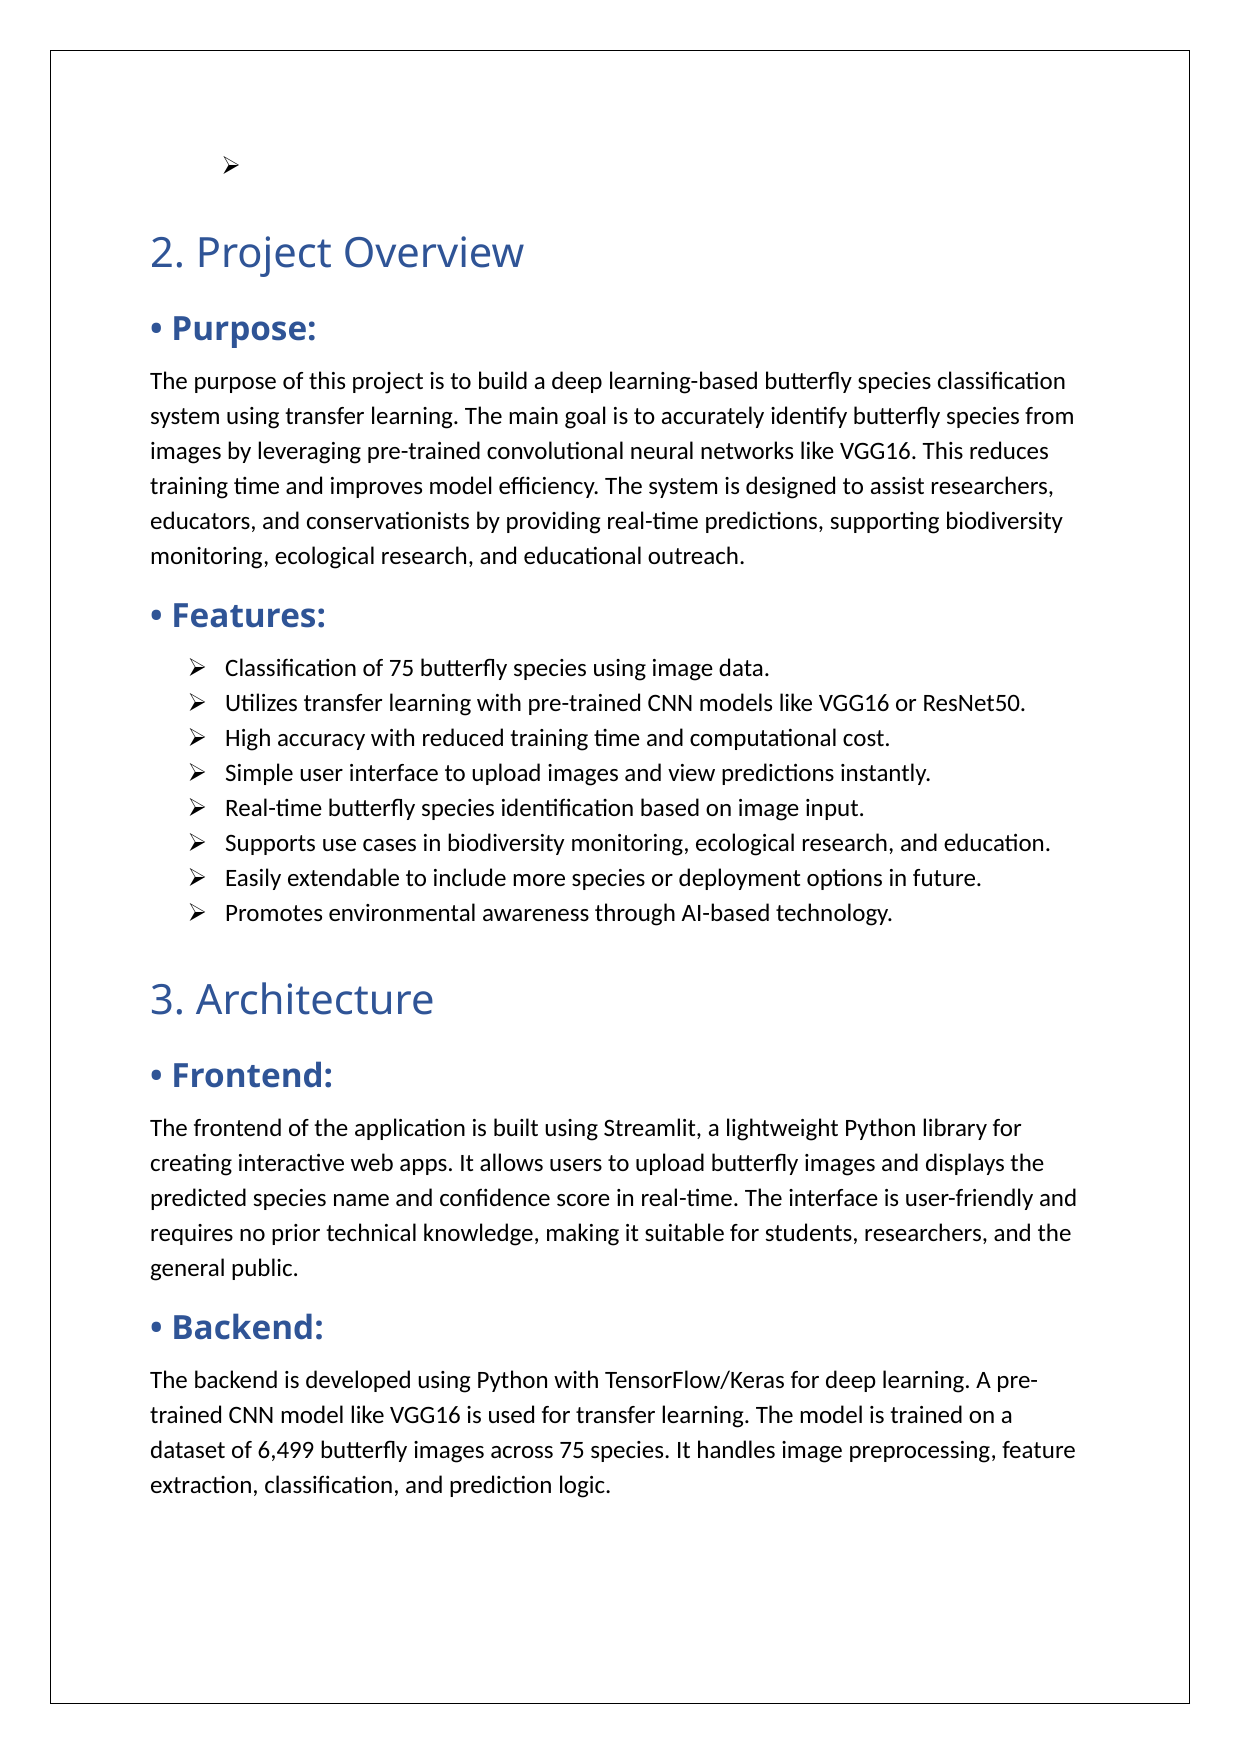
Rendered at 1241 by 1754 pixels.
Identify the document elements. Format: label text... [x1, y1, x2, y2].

list High accuracy with reduced training time and computational cost. [187, 722, 1090, 753]
list Supports use cases in biodiversity monitoring, ecological research, and education. [187, 827, 1090, 858]
subtitle • Features: [150, 592, 1090, 637]
list Classification of 75 butterfly species using image data. [187, 652, 1090, 683]
subtitle • Frontend: [150, 1051, 1090, 1097]
subtitle 3. Architecture [150, 969, 1090, 1026]
list Utilizes transfer learning with pre-trained CNN models like VGG16 or ResNet50. [187, 687, 1090, 718]
subtitle • Backend: [150, 1304, 1090, 1349]
list Promotes environmental awareness through AI-based technology. [187, 897, 1090, 928]
list Simple user interface to upload images and view predictions instantly. [187, 757, 1090, 788]
text The purpose of this project is to build a deep learning-based butterfly species classification system using transfer learning. The main goal is to accurately identify butterfly species from images by leveraging pre-trained convolutional neural networks like VGG16. This reduces training time and improves model efficiency. The system is designed to assist researchers, educators, and conservationists by providing real-time predictions, supporting biodiversity monitoring, ecological research, and educational outreach. [150, 365, 1090, 570]
text The backend is developed using Python with TensorFlow/Keras for deep learning. A pre-trained CNN model like VGG16 is used for transfer learning. The model is trained on a dataset of 6,499 butterfly images across 75 species. It handles image preprocessing, feature extraction, classification, and prediction logic. [150, 1364, 1090, 1500]
subtitle • Purpose: [150, 304, 1090, 350]
list Easily extendable to include more species or deployment options in future. [187, 862, 1090, 893]
list Real-time butterfly species identification based on image input. [187, 792, 1090, 823]
text The frontend of the application is built using Streamlit, a lightweight Python library for creating interactive web apps. It allows users to upload butterfly images and displays the predicted species name and confidence score in real-time. The interface is user-friendly and requires no prior technical knowledge, making it suitable for students, researchers, and the general public. [150, 1112, 1090, 1282]
subtitle 2. Project Overview [150, 222, 1090, 279]
